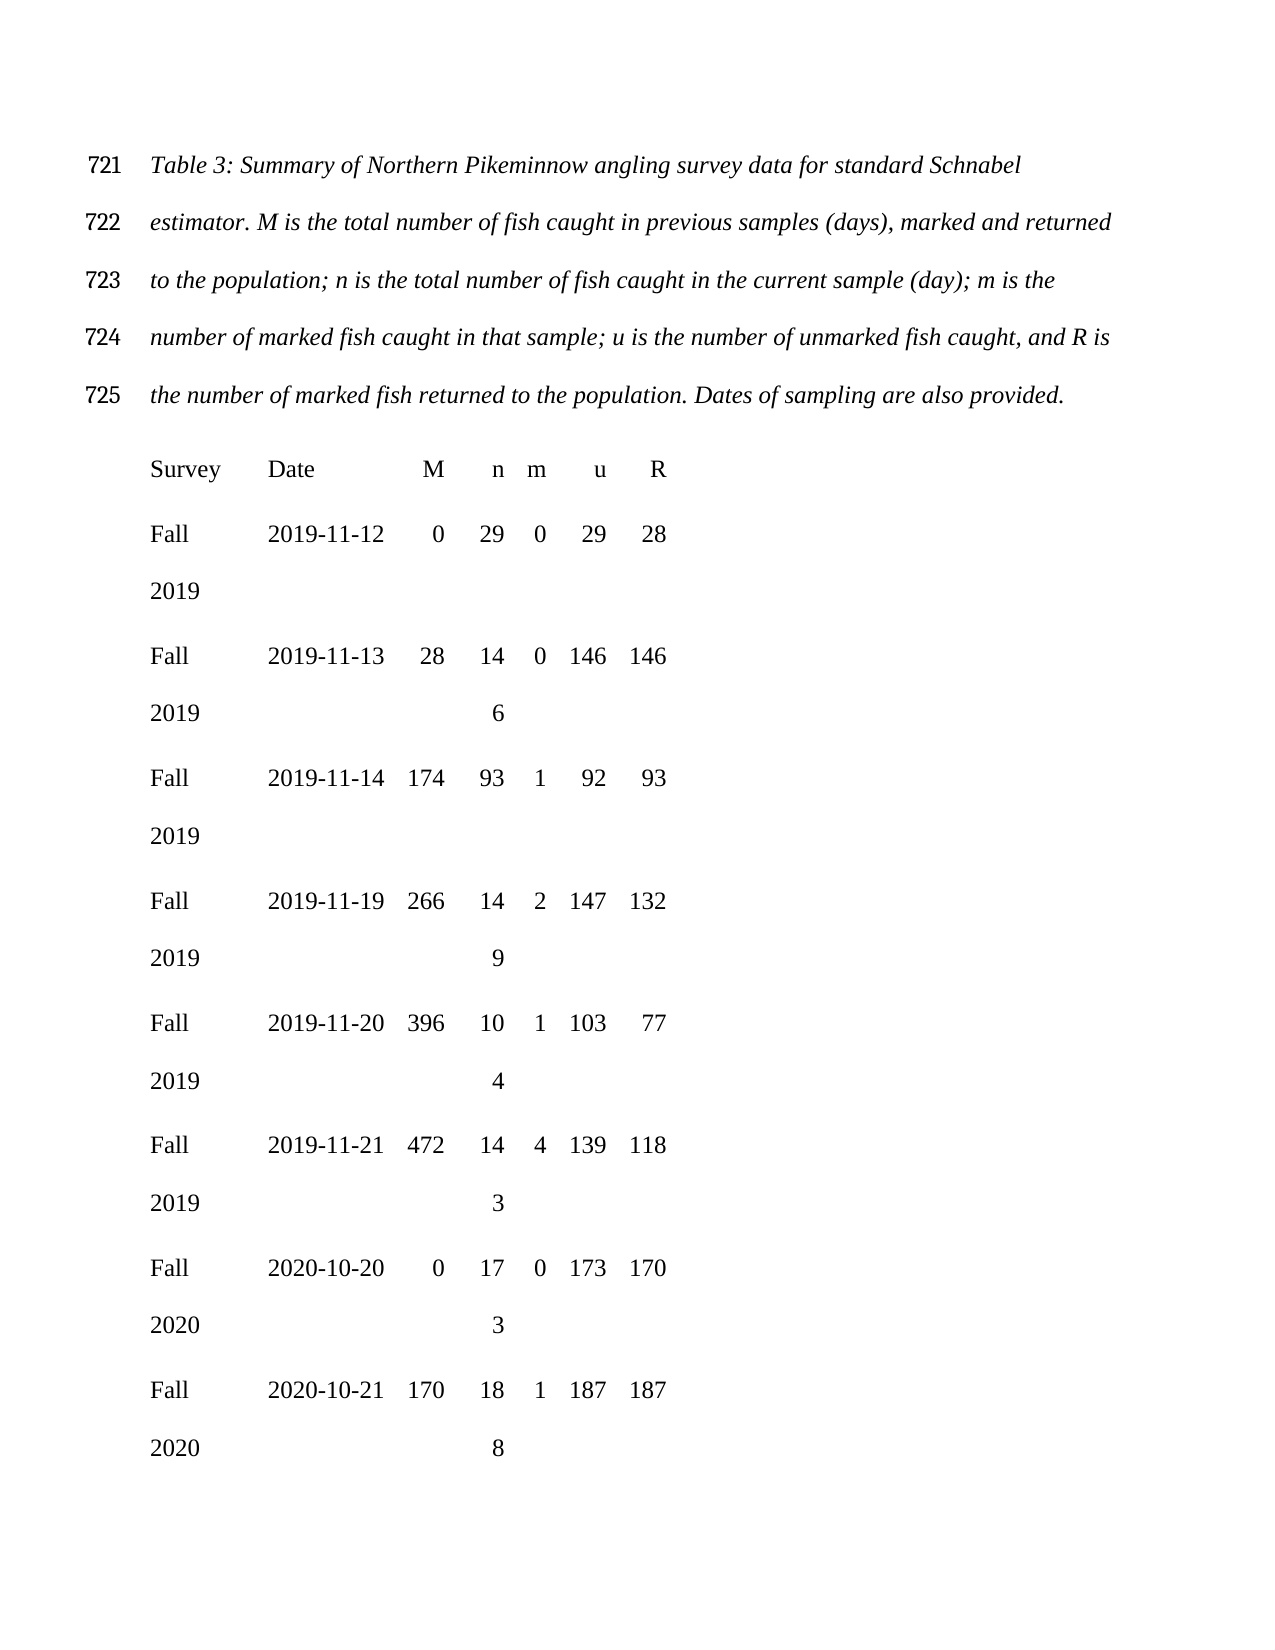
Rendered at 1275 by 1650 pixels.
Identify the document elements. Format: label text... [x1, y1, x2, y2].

text Table 3: Summary of Northern Pikeminnow angling survey data for standard Schnabel estimator. M is the total number of fish caught in previous samples (days), marked and returned to the population; n is the total number of fish caught in the current sample (day); m is the number of marked fish caught in that sample; u is the number of unmarked fish caught, and R is the number of marked fish returned to the population. Dates of sampling are also provided. [150, 150, 1125, 409]
table_cell 2 [516, 882, 557, 1004]
table_cell 1 [516, 1372, 557, 1494]
table_cell 132 [618, 882, 678, 1004]
table_cell 2020-10-21 [256, 1372, 396, 1494]
table_cell 2019-11-20 [256, 1005, 396, 1127]
table_header Date [256, 450, 396, 515]
table_cell 118 [618, 1127, 678, 1249]
table_cell 29 [456, 515, 516, 637]
table_cell 2019-11-12 [256, 515, 396, 637]
table_cell 139 [558, 1127, 618, 1249]
table_header M [396, 450, 456, 515]
table_cell 1 [516, 760, 557, 882]
table_cell 188 [456, 1372, 516, 1494]
table_header R [618, 450, 678, 515]
table_cell 174 [396, 760, 456, 882]
table_cell Fall 2019 [139, 637, 256, 760]
table_cell 103 [558, 1005, 618, 1127]
table_cell 0 [396, 1249, 456, 1372]
table_cell Fall 2019 [139, 882, 256, 1004]
table_cell 146 [558, 637, 618, 760]
table_header u [558, 450, 618, 515]
table_cell 2019-11-14 [256, 760, 396, 882]
table_cell 173 [558, 1249, 618, 1372]
table_cell 2020-10-20 [256, 1249, 396, 1372]
table_cell 0 [396, 515, 456, 637]
table_cell 146 [618, 637, 678, 760]
table_cell 1 [516, 1005, 557, 1127]
table_cell 0 [516, 515, 557, 637]
table_cell 104 [456, 1005, 516, 1127]
table_cell 170 [396, 1372, 456, 1494]
table_cell 187 [618, 1372, 678, 1494]
table_cell 170 [618, 1249, 678, 1372]
table_header m [516, 450, 557, 515]
table_header n [456, 450, 516, 515]
table_cell Fall 2020 [139, 1372, 256, 1494]
table_cell Fall 2019 [139, 515, 256, 637]
table_header Survey [139, 450, 256, 515]
table_cell 146 [456, 637, 516, 760]
table_cell 187 [558, 1372, 618, 1494]
table_cell 2019-11-21 [256, 1127, 396, 1249]
table_cell 173 [456, 1249, 516, 1372]
table_cell Fall 2020 [139, 1249, 256, 1372]
table_cell 266 [396, 882, 456, 1004]
table_cell 149 [456, 882, 516, 1004]
table_cell Fall 2019 [139, 1005, 256, 1127]
table_cell 0 [516, 1249, 557, 1372]
table_cell 143 [456, 1127, 516, 1249]
table_cell 28 [618, 515, 678, 637]
table_cell 2019-11-19 [256, 882, 396, 1004]
table_cell 93 [618, 760, 678, 882]
table_cell 0 [516, 637, 557, 760]
table_cell 93 [456, 760, 516, 882]
table_cell 28 [396, 637, 456, 760]
table_cell 396 [396, 1005, 456, 1127]
table_cell 2019-11-13 [256, 637, 396, 760]
table_cell 92 [558, 760, 618, 882]
table_cell Fall 2019 [139, 1127, 256, 1249]
table_cell 29 [558, 515, 618, 637]
table_cell 4 [516, 1127, 557, 1249]
table_cell 472 [396, 1127, 456, 1249]
table_cell 147 [558, 882, 618, 1004]
table_cell Fall 2019 [139, 760, 256, 882]
table_cell 77 [618, 1005, 678, 1127]
